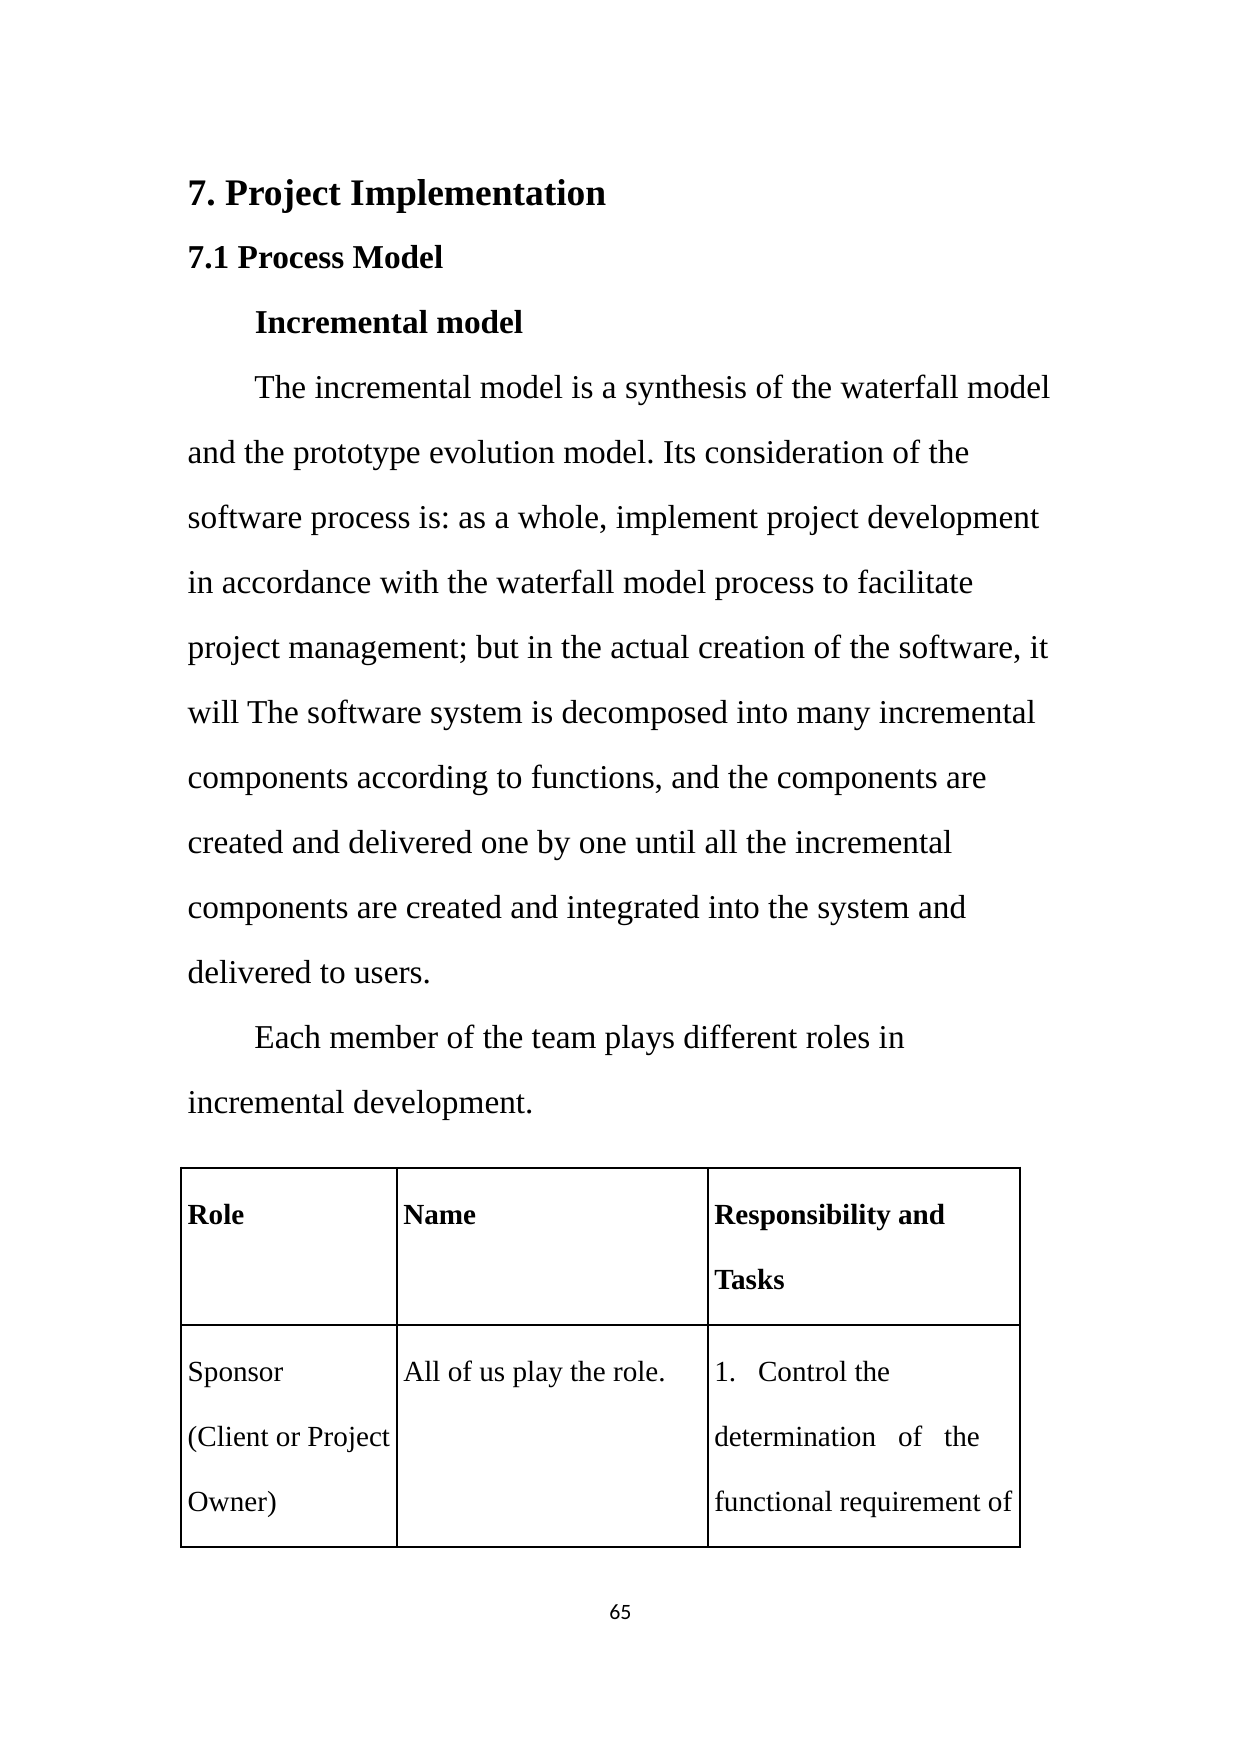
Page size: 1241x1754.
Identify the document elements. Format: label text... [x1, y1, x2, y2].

table_header Name [398, 1169, 707, 1324]
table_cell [398, 1326, 707, 1546]
table_header Responsibility and Tasks [709, 1169, 1019, 1324]
text Each member of the team plays different roles in incremental development. [187, 1004, 1053, 1134]
text The incremental model is a synthesis of the waterfall model and the prototype evolution model. Its consideration of the software process is: as a whole, implement project development in accordance with the waterfall model process to facilitate project management; but in the actual creation of the software, it will The software system is decomposed into many incremental components according to functions, and the components are created and delivered one by one until all the incremental components are created and integrated into the system and delivered to users. [187, 354, 1053, 1004]
text 7. Project Implementation [187, 159, 1053, 224]
text Incremental model [187, 289, 1053, 354]
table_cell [709, 1326, 1019, 1546]
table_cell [182, 1326, 396, 1546]
text 7.1 Process Model [187, 224, 1053, 289]
table_header Role [182, 1169, 396, 1324]
